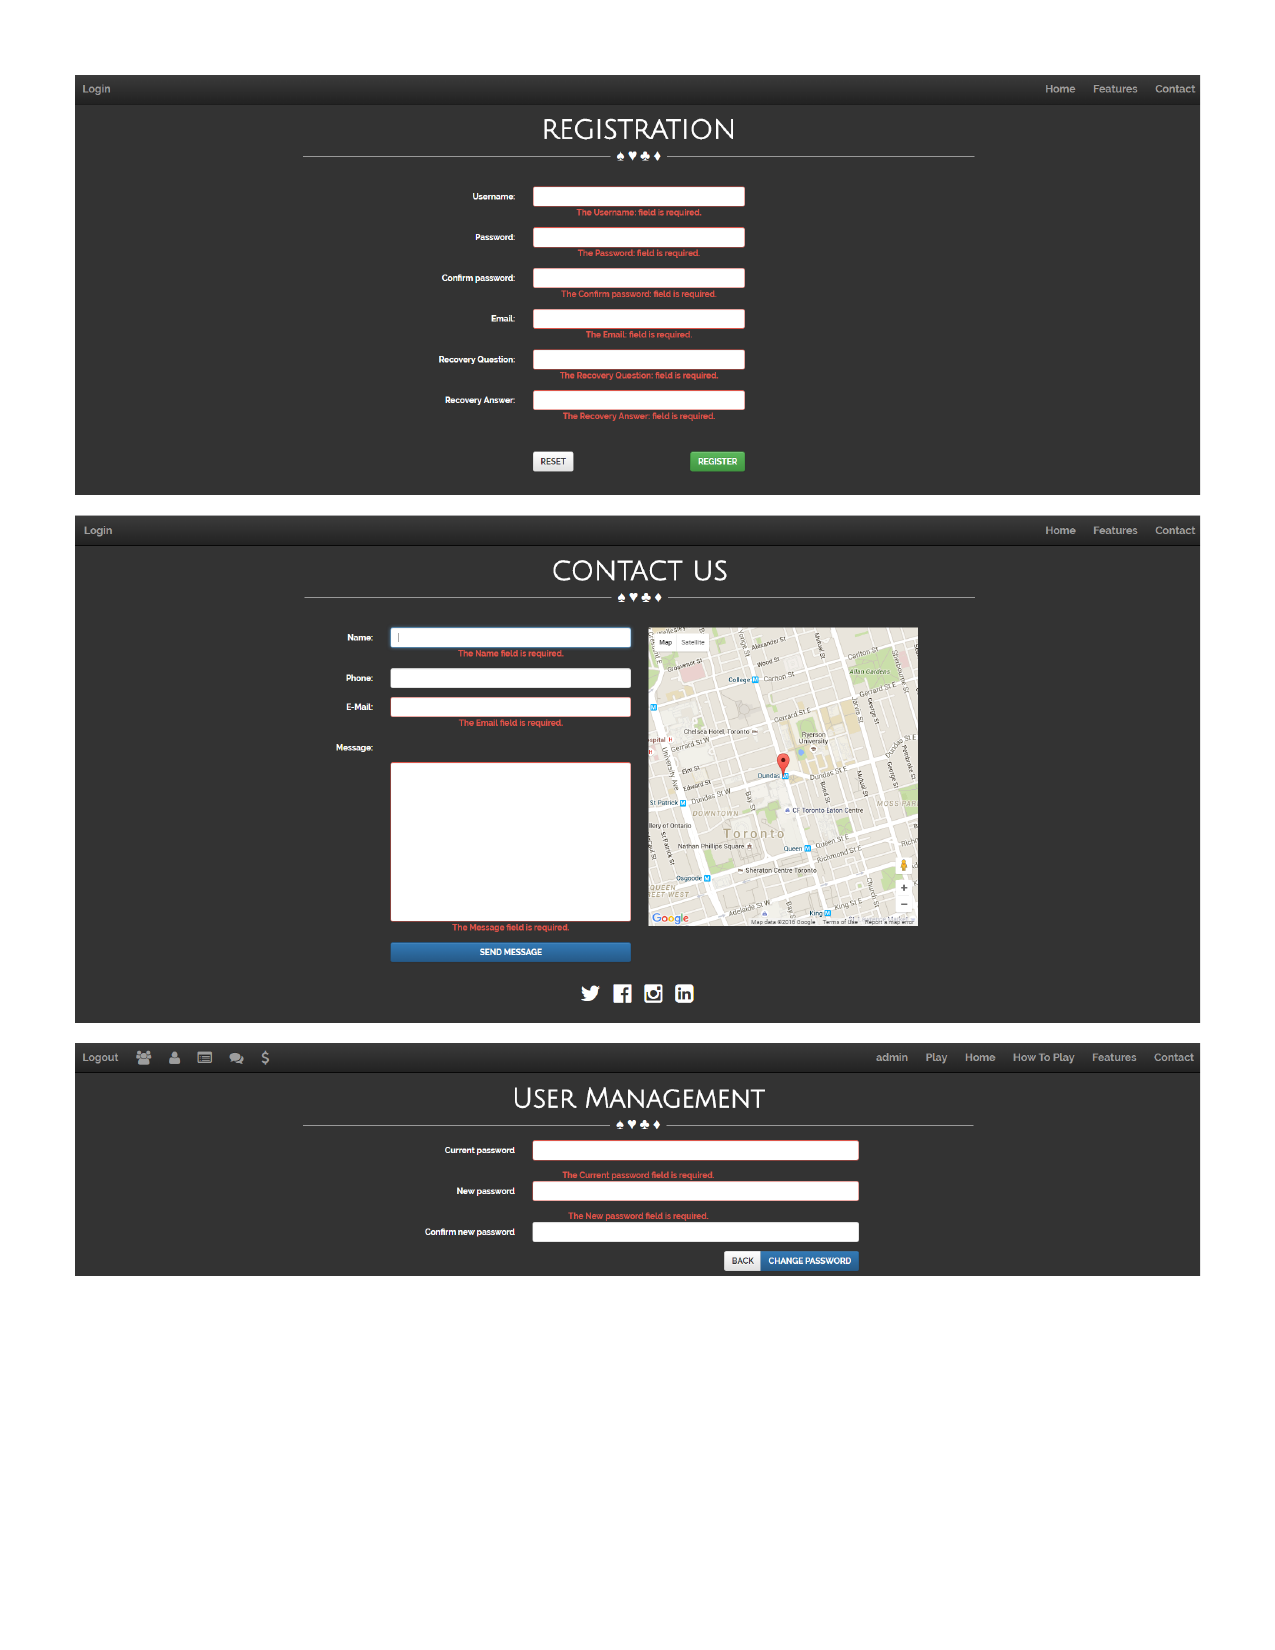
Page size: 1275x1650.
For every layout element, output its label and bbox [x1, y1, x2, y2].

picture [75, 75, 1200, 495]
picture [75, 1043, 1200, 1276]
picture [75, 515, 1200, 1023]
